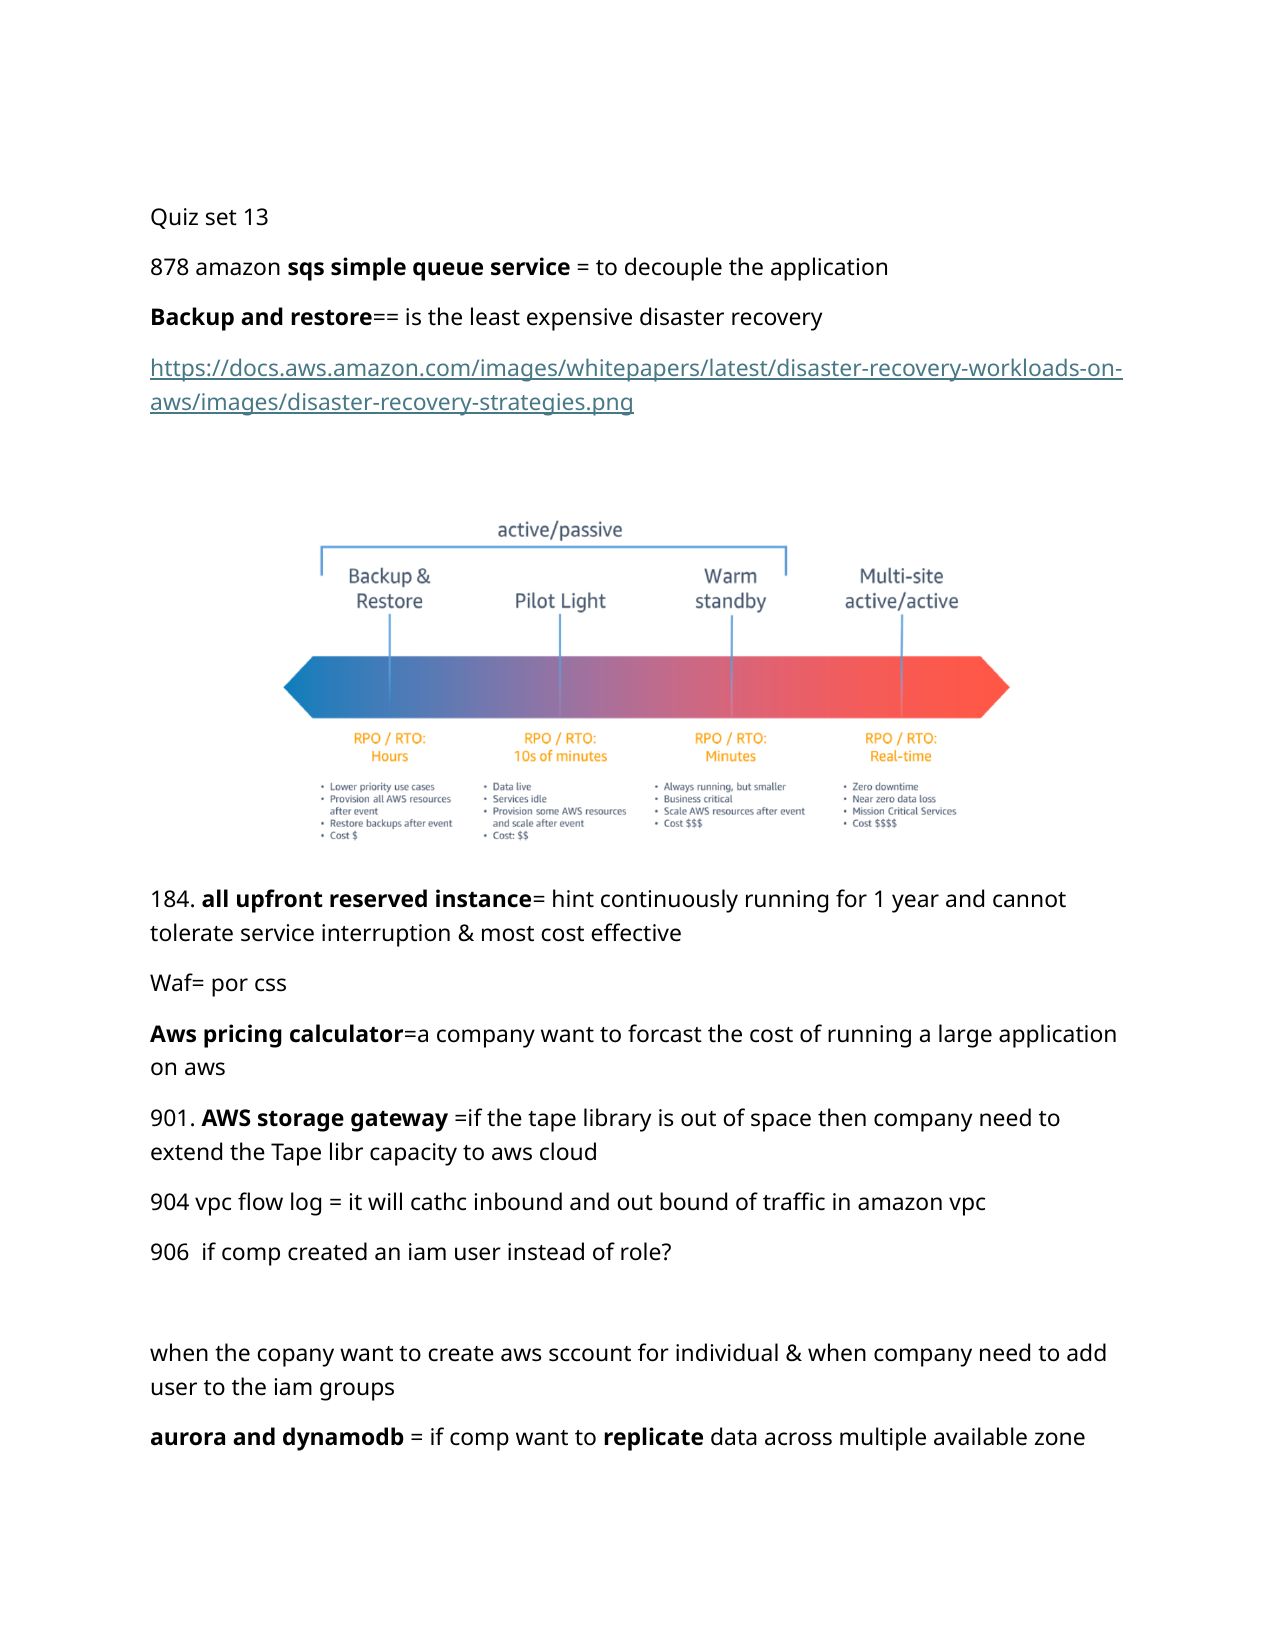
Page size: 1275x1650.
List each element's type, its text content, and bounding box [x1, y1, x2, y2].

text 184. all upfront reserved instance= hint continuously running for 1 year and cannot tolerate service interruption & most cost effective [150, 883, 1125, 948]
text 901. AWS storage gateway =if the tape library is out of space then company need to extend the Tape libr capacity to aws cloud [150, 1102, 1125, 1167]
text 904 vpc flow log = it will cathc inbound and out bound of traffic in amazon vpc [150, 1186, 1125, 1217]
text when the copany want to create aws sccount for individual & when company need to add user to the iam groups [150, 1337, 1125, 1402]
text https://docs.aws.amazon.com/images/whitepapers/latest/disaster-recovery-workloads-on-aws/images/disaster-recovery-strategies.png [150, 352, 1125, 417]
text Aws pricing calculator=a company want to forcast the cost of running a large application on aws [150, 1017, 1125, 1082]
text Backup and restore== is the least expensive disaster recovery [150, 301, 1125, 332]
text 906 if comp created an iam user instead of role? [150, 1236, 1125, 1267]
text Quiz set 13 [150, 200, 1125, 232]
picture [269, 504, 1025, 863]
text 878 amazon sqs simple queue service = to decouple the application [150, 251, 1125, 282]
text Waf= por css [150, 967, 1125, 998]
text aurora and dynamodb = if comp want to replicate data across multiple available zone [150, 1421, 1125, 1452]
